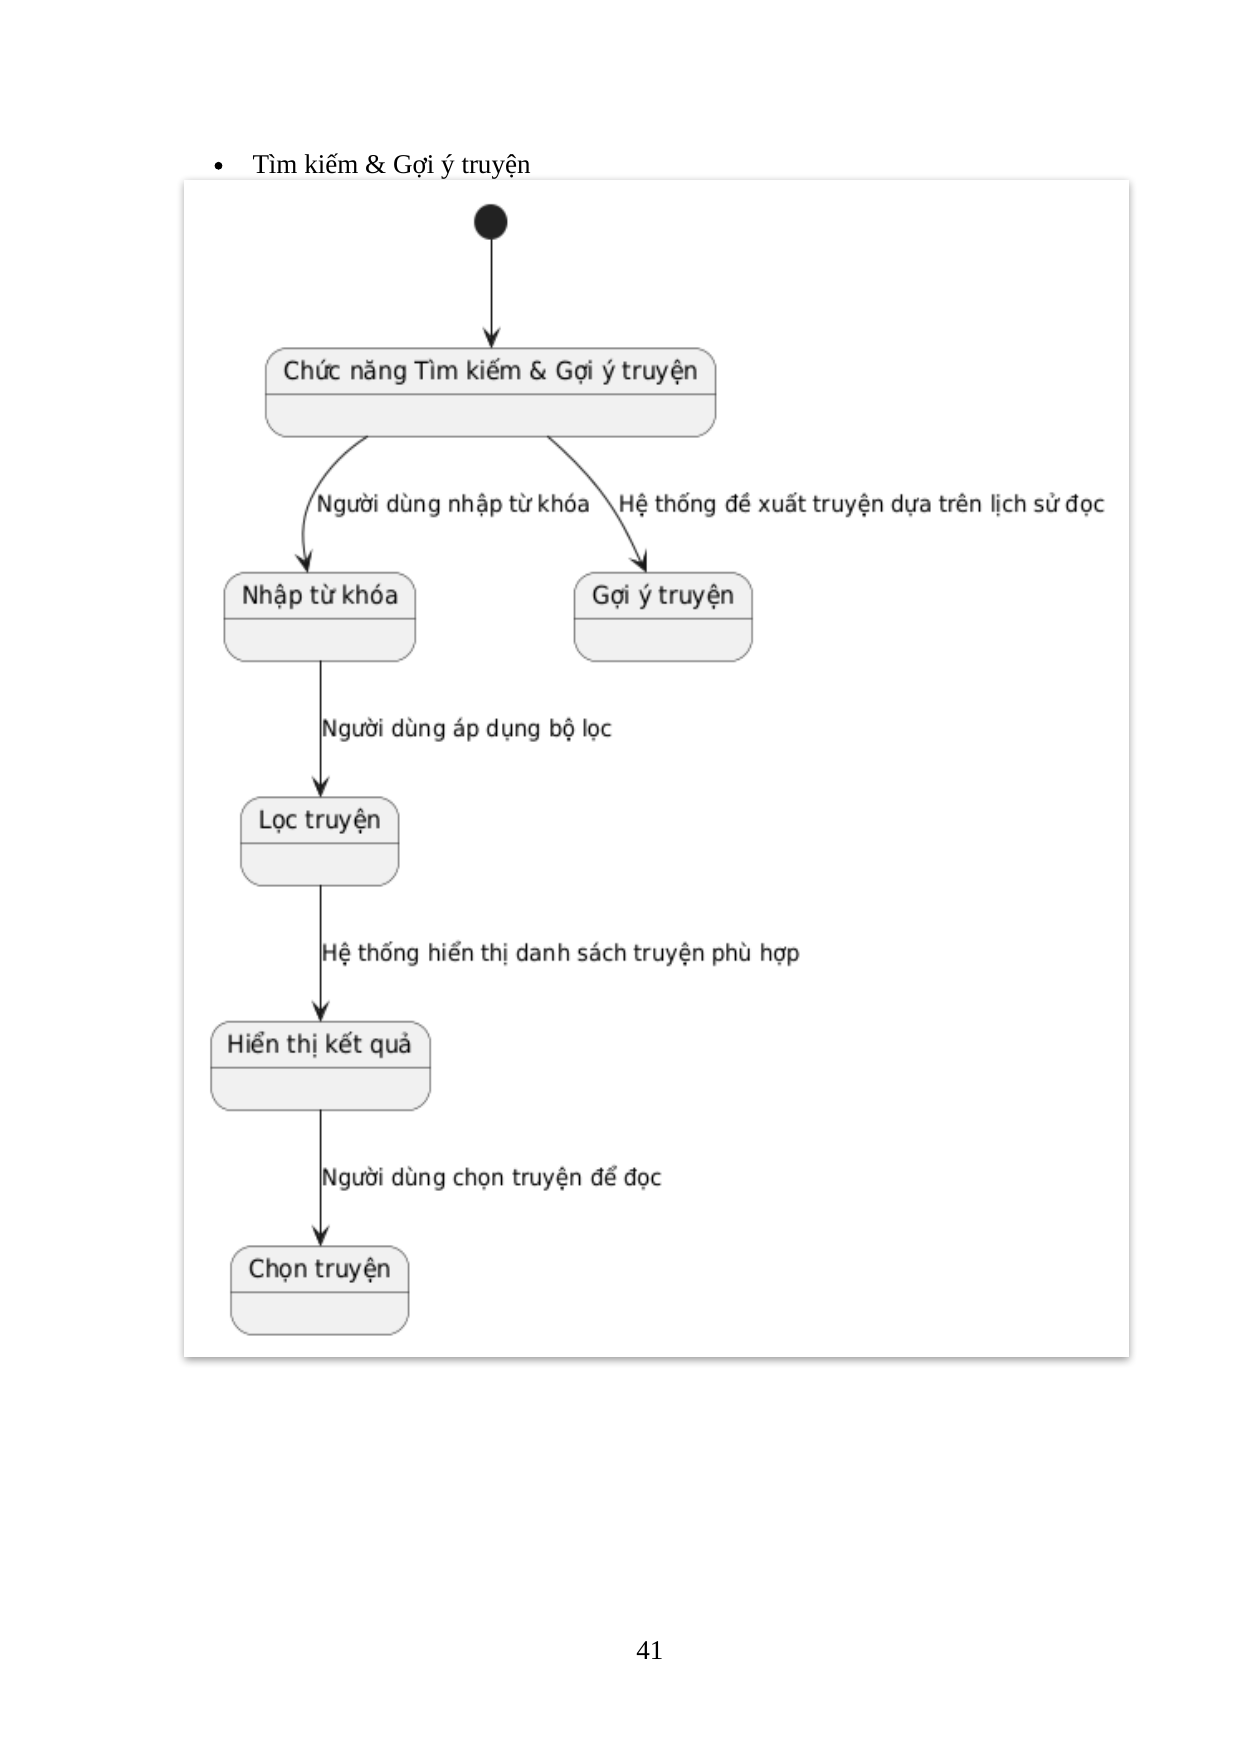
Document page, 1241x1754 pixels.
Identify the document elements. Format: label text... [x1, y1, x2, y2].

picture [199, 194, 1114, 1343]
list Tìm kiếm & Gợi ý truyện [215, 148, 1122, 177]
